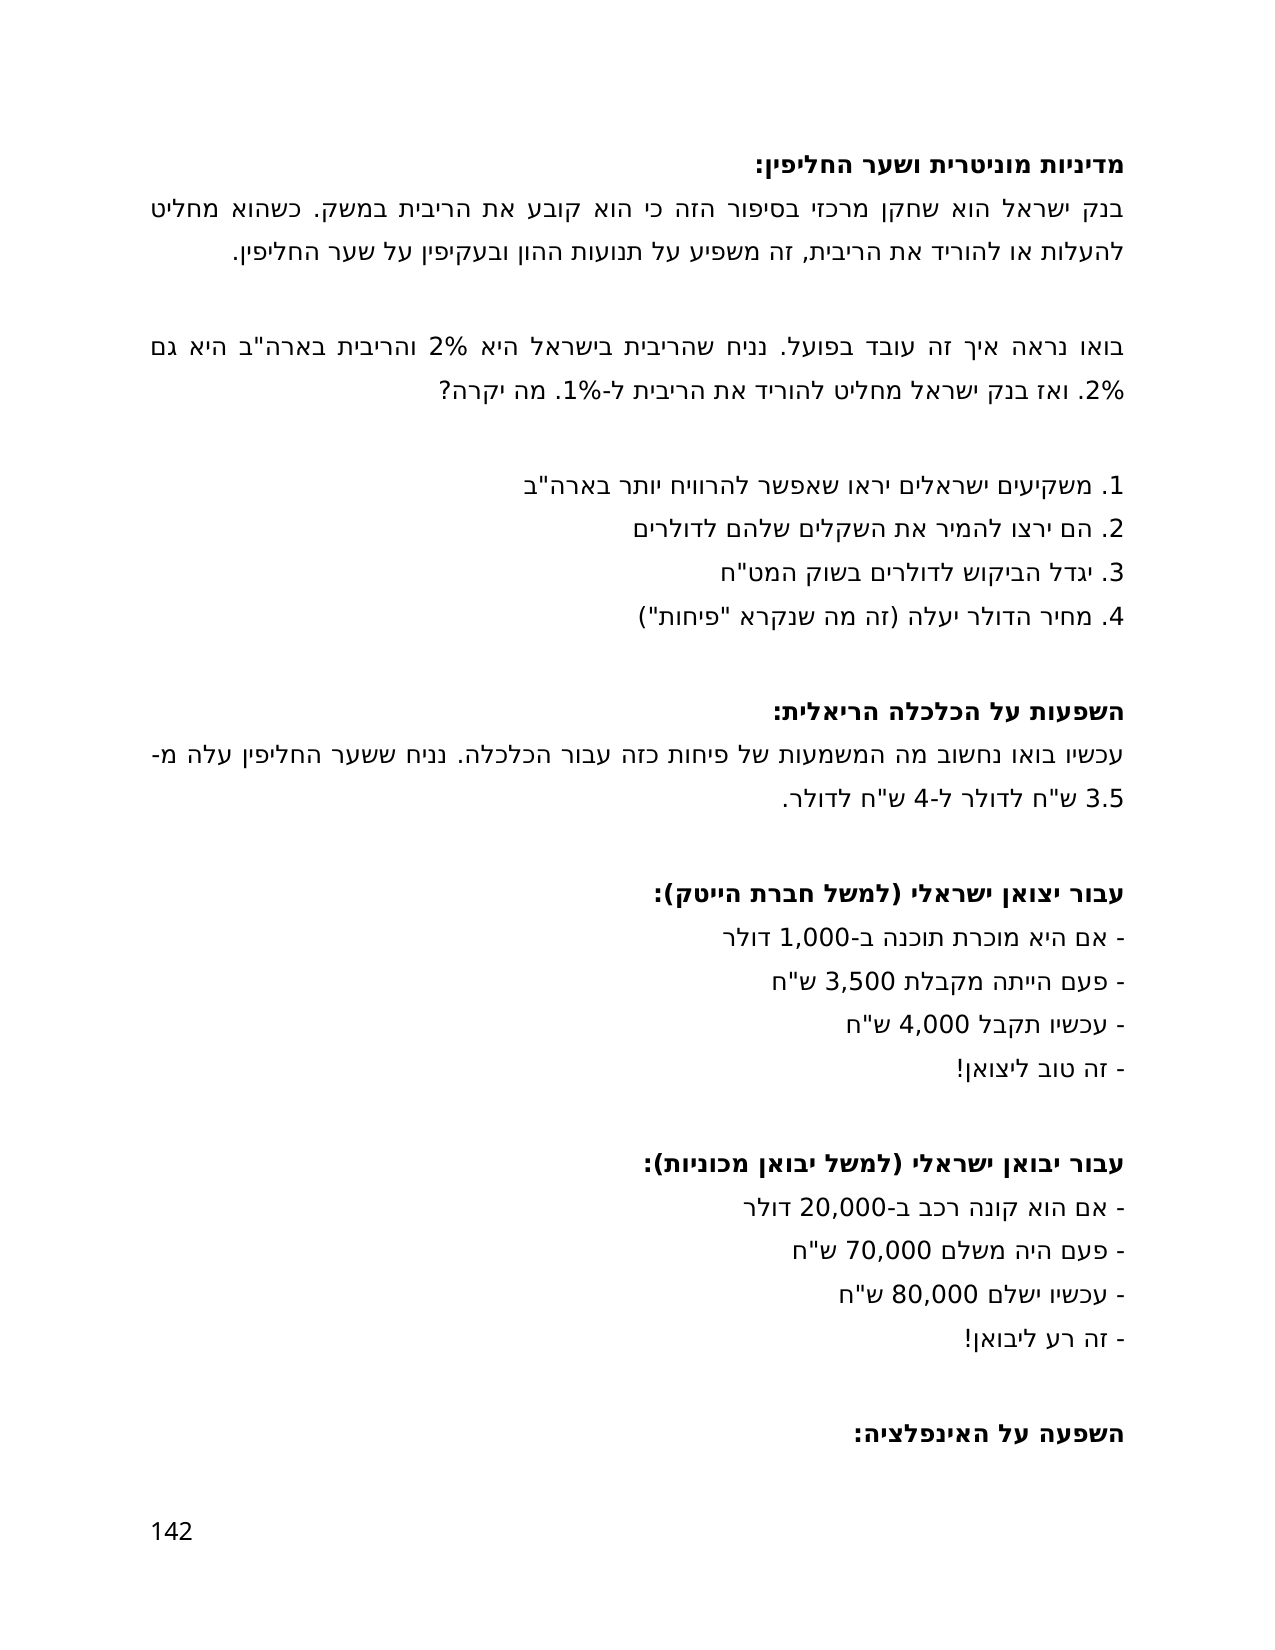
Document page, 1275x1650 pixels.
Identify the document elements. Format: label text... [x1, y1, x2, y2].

text עכשיו בואו נחשוב מה המשמעות של פיחות כזה עבור הכלכלה. נניח ששער החליפין עלה מ-3.5 ש"ח לדולר ל-4 ש"ח לדולר. [150, 741, 1125, 813]
text מדיניות מוניטרית ושער החליפין: [150, 150, 1125, 179]
text בואו נראה איך זה עובד בפועל. נניח שהריבית בישראל היא 2% והריבית בארה"ב היא גם 2%. ואז בנק ישראל מחליט להוריד את הריבית ל-1%. מה יקרה? [150, 332, 1125, 405]
text - פעם היה משלם 70,000 ש"ח [150, 1236, 1125, 1266]
text 2. הם ירצו להמיר את השקלים שלהם לדולרים [150, 514, 1125, 544]
text 4. מחיר הדולר יעלה (זה מה שנקרא "פיחות") [150, 602, 1125, 631]
text השפעה על האינפלציה: [150, 1419, 1125, 1448]
text 3. יגדל הביקוש לדולרים בשוק המט"ח [150, 558, 1125, 587]
text - זה רע ליבואן! [150, 1324, 1125, 1353]
text 1. משקיעים ישראלים יראו שאפשר להרוויח יותר בארה"ב [150, 471, 1125, 500]
text - עכשיו תקבל 4,000 ש"ח [150, 1010, 1125, 1039]
text - אם היא מוכרת תוכנה ב-1,000 דולר [150, 923, 1125, 952]
text עבור יבואן ישראלי (למשל יבואן מכוניות): [150, 1149, 1125, 1178]
text השפעות על הכלכלה הריאלית: [150, 697, 1125, 726]
text - אם הוא קונה רכב ב-20,000 דולר [150, 1193, 1125, 1222]
text - פעם הייתה מקבלת 3,500 ש"ח [150, 967, 1125, 996]
text עבור יצואן ישראלי (למשל חברת הייטק): [150, 879, 1125, 908]
text בנק ישראל הוא שחקן מרכזי בסיפור הזה כי הוא קובע את הריבית במשק. כשהוא מחליט להעלות או להוריד את הריבית, זה משפיע על תנועות ההון ובעקיפין על שער החליפין. [150, 194, 1125, 267]
text - עכשיו ישלם 80,000 ש"ח [150, 1280, 1125, 1309]
text - זה טוב ליצואן! [150, 1054, 1125, 1083]
